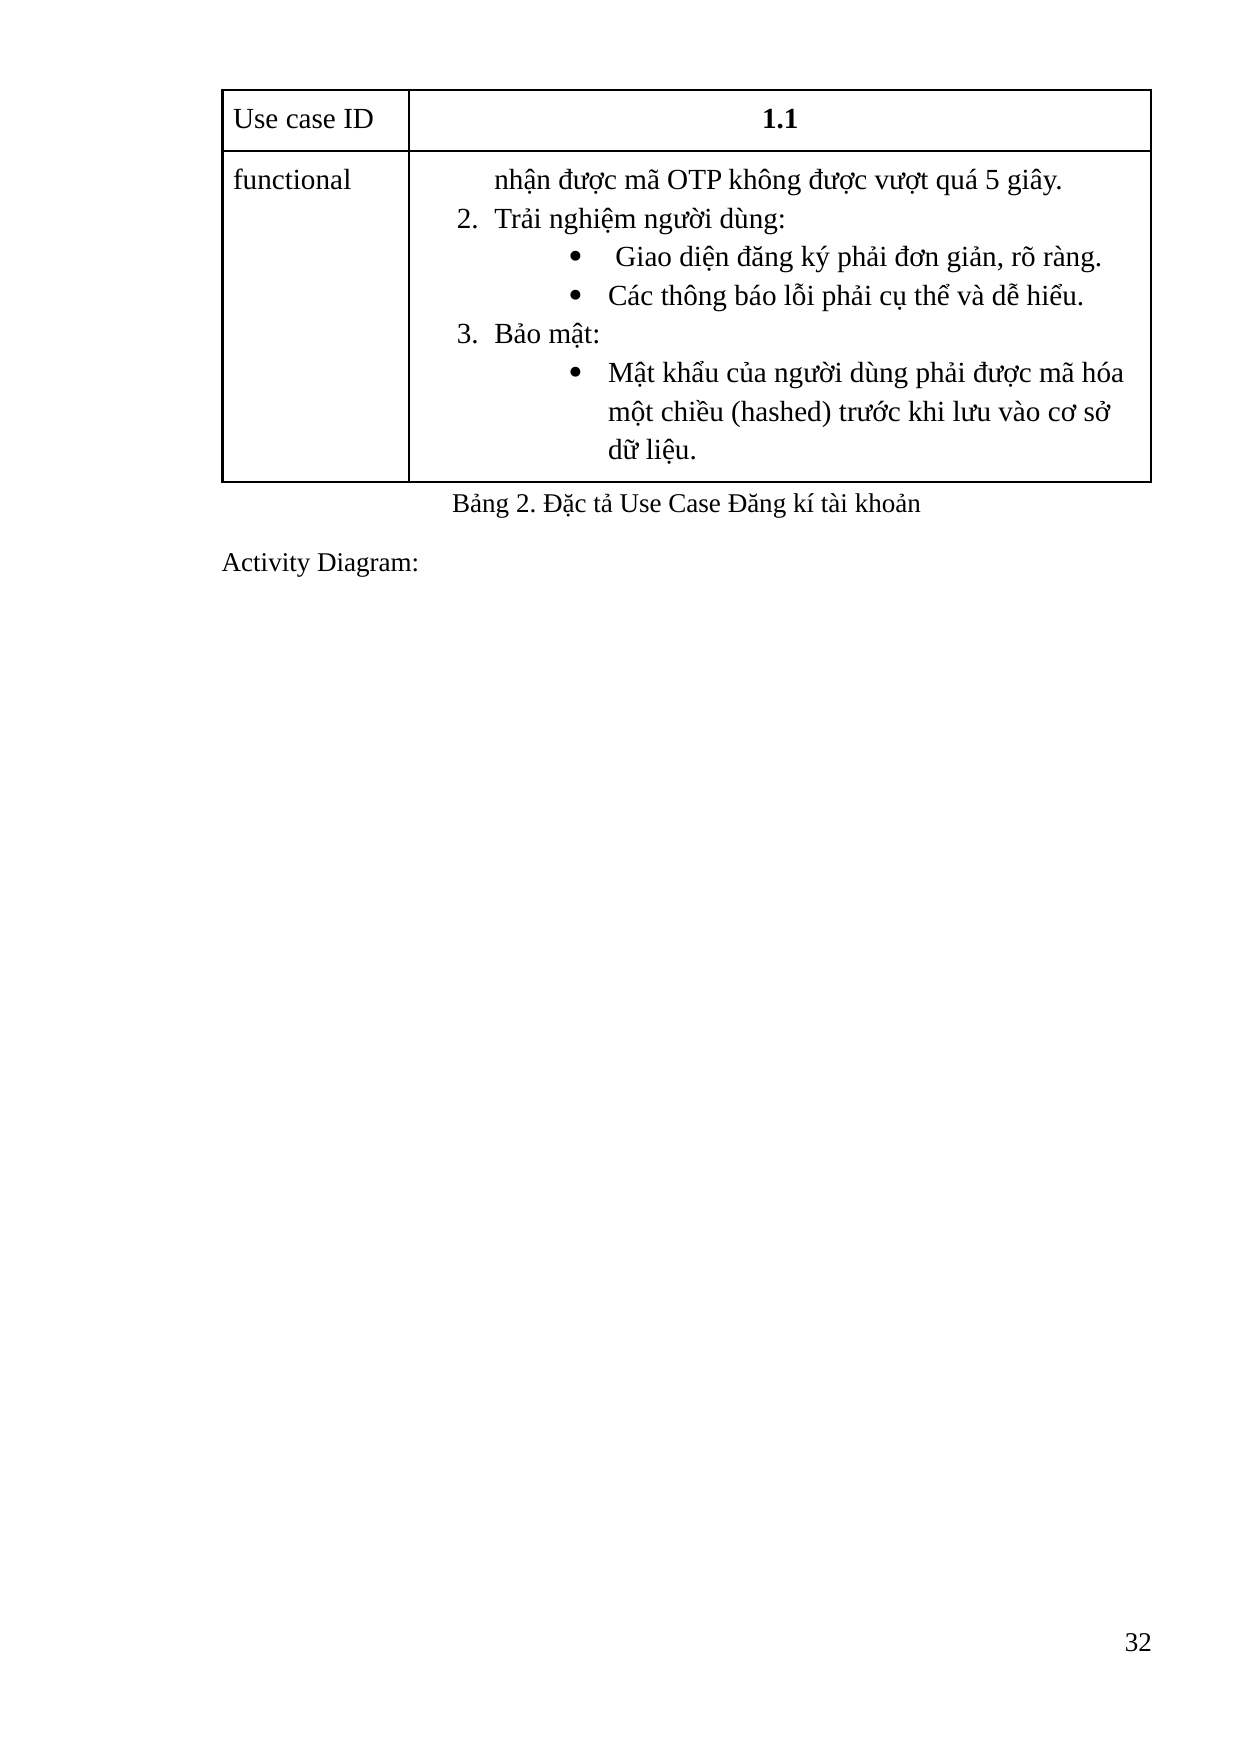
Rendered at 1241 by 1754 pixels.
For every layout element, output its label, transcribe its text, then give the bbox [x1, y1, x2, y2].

table_cell Non - functional [224, 152, 408, 481]
table_header Use case ID [224, 91, 408, 150]
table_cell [410, 152, 1150, 481]
table_header 1.1 [410, 91, 1150, 150]
text Activity Diagram: [221, 546, 1152, 577]
